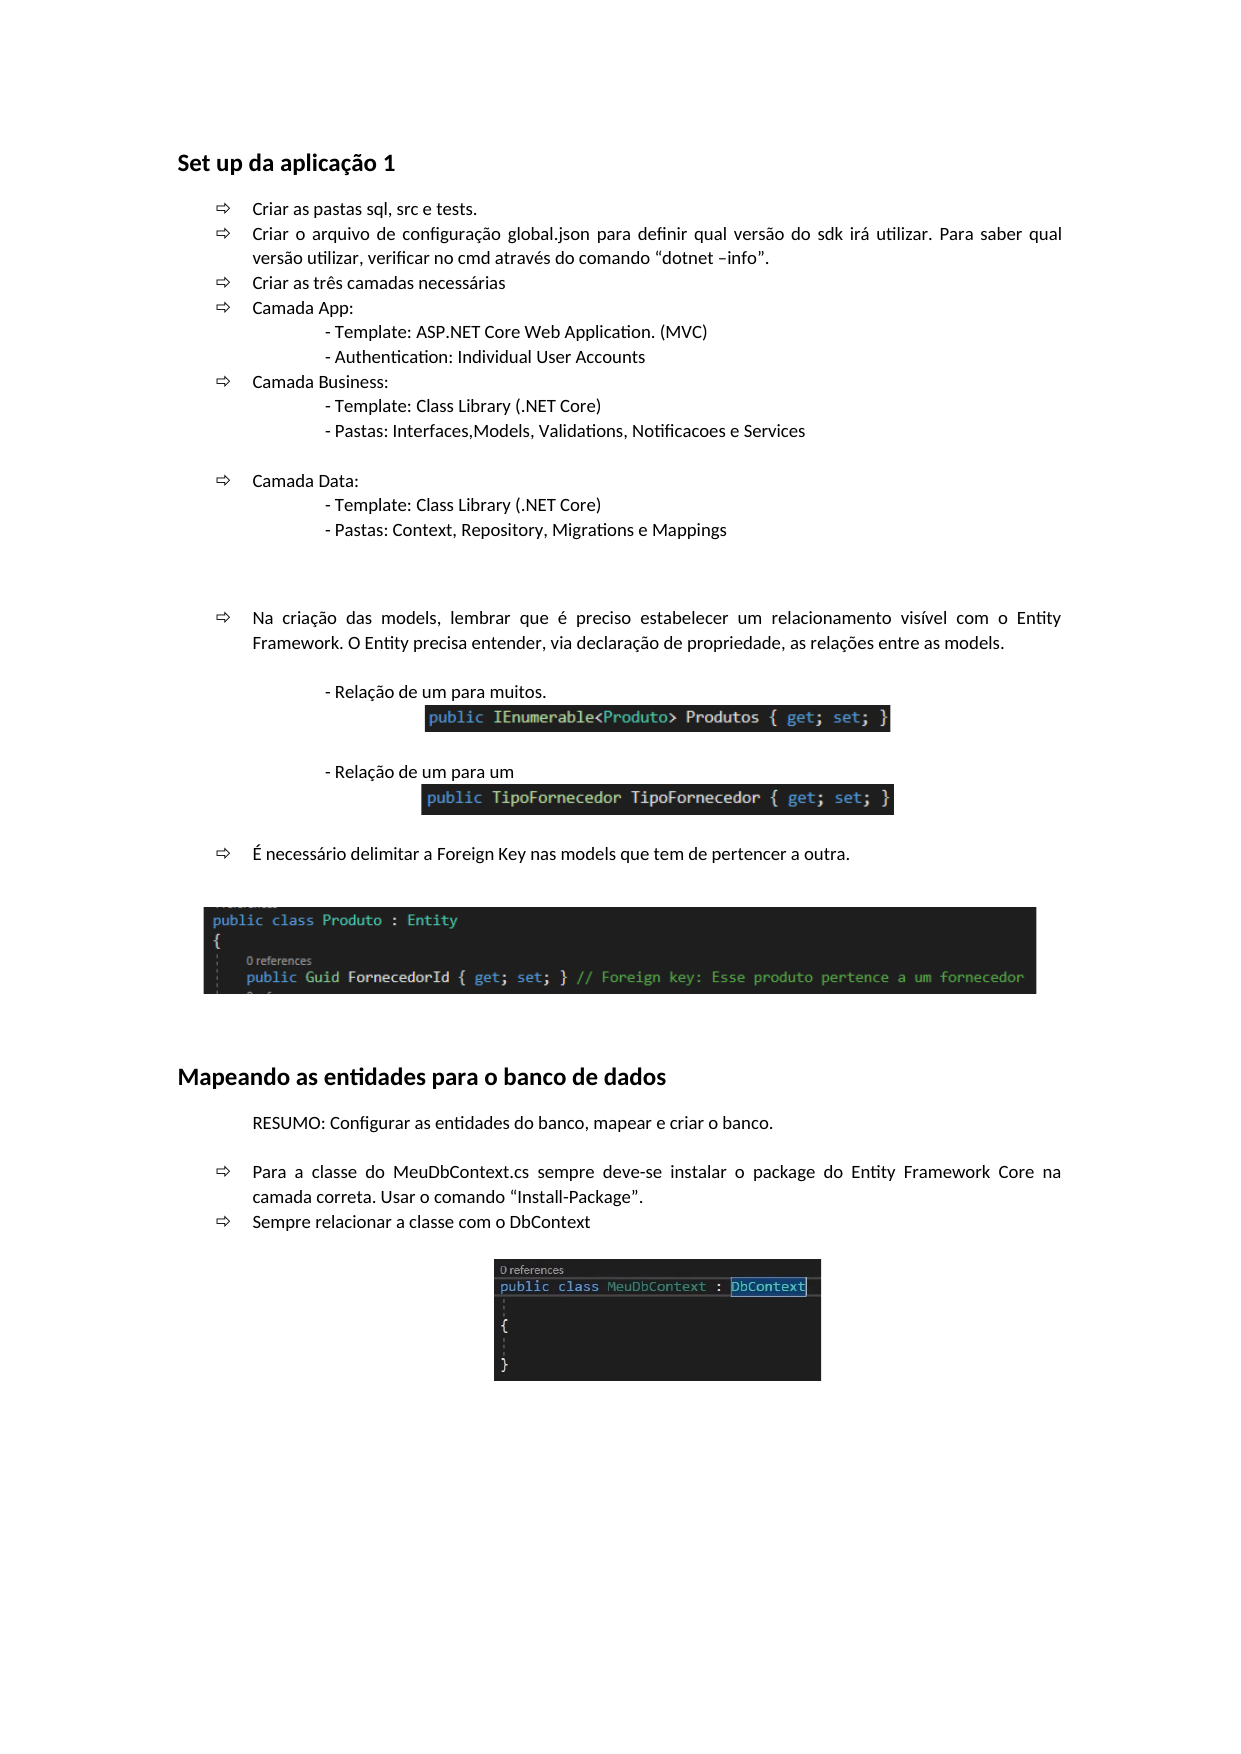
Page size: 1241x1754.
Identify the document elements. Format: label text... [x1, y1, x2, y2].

list Camada Business: [215, 370, 1063, 393]
text Mapeando as entidades para o banco de dados [177, 1062, 1063, 1092]
list Criar o arquivo de configuração global.json para definir qual versão do sdk irá utilizar. Para saber qual versão utilizar, verificar no cmd através do comando “dotnet –info”. [215, 222, 1063, 269]
list - Template: ASP.NET Core Web Application. (MVC) [252, 321, 1063, 343]
picture [203, 907, 1037, 994]
list - Template: Class Library (.NET Core) [325, 395, 1063, 418]
list - Pastas: Interfaces,Models, Validations, Notificacoes e Services [325, 419, 1063, 442]
text Set up da aplicação 1 [177, 148, 1063, 178]
list - Pastas: Context, Repository, Migrations e Mappings [252, 518, 1063, 541]
list É necessário delimitar a Foreign Key nas models que tem de pertencer a outra. [215, 842, 1063, 864]
picture [421, 784, 894, 815]
list Criar as pastas sql, src e tests. [215, 197, 1063, 220]
list - Relação de um para muitos. [325, 680, 1063, 703]
list Na criação das models, lembrar que é preciso estabelecer um relacionamento visível com o Entity Framework. O Entity precisa entender, via declaração de propriedade, as relações entre as models. [215, 606, 1063, 654]
list RESUMO: Configurar as entidades do banco, mapear e criar o banco. [252, 1111, 1063, 1134]
list Camada App: [215, 296, 1063, 319]
list - Authentication: Individual User Accounts [252, 345, 1063, 368]
list Para a classe do MeuDbContext.cs sempre deve-se instalar o package do Entity Framework Core na camada correta. Usar o comando “Install-Package”. [215, 1161, 1063, 1208]
list Sempre relacionar a classe com o DbContext [215, 1210, 1063, 1233]
list - Template: Class Library (.NET Core) [252, 493, 1063, 516]
picture [424, 705, 891, 732]
list Criar as três camadas necessárias [215, 271, 1063, 294]
list Camada Data: [215, 469, 1063, 492]
list - Relação de um para um [252, 760, 1063, 783]
picture [494, 1259, 822, 1381]
